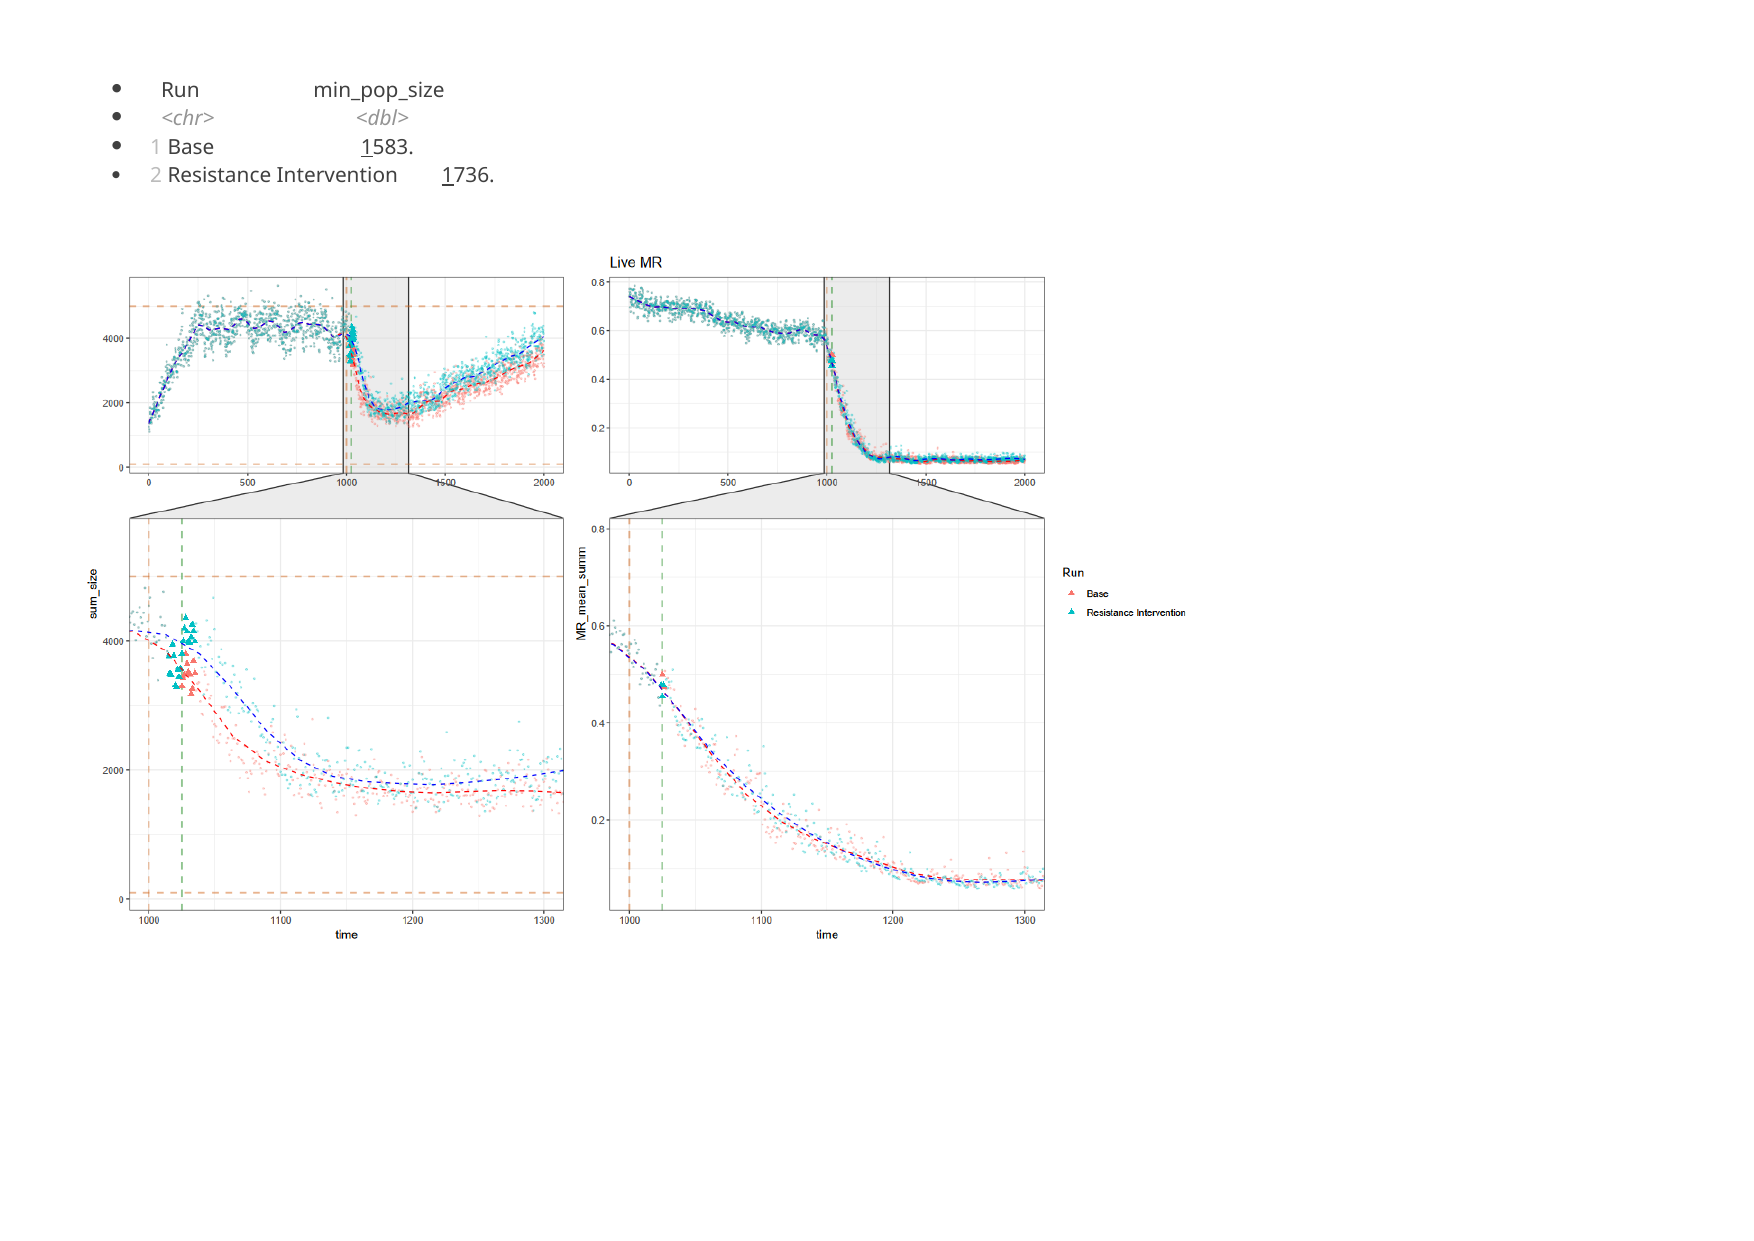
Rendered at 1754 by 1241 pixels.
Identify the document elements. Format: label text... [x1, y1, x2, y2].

list Run min_pop_size [112, 75, 1679, 103]
list 2 Resistance Intervention 1736. [112, 160, 1679, 189]
picture [75, 244, 1203, 953]
list <chr> <dbl> [112, 103, 1679, 132]
list 1 Base 1583. [112, 132, 1679, 160]
